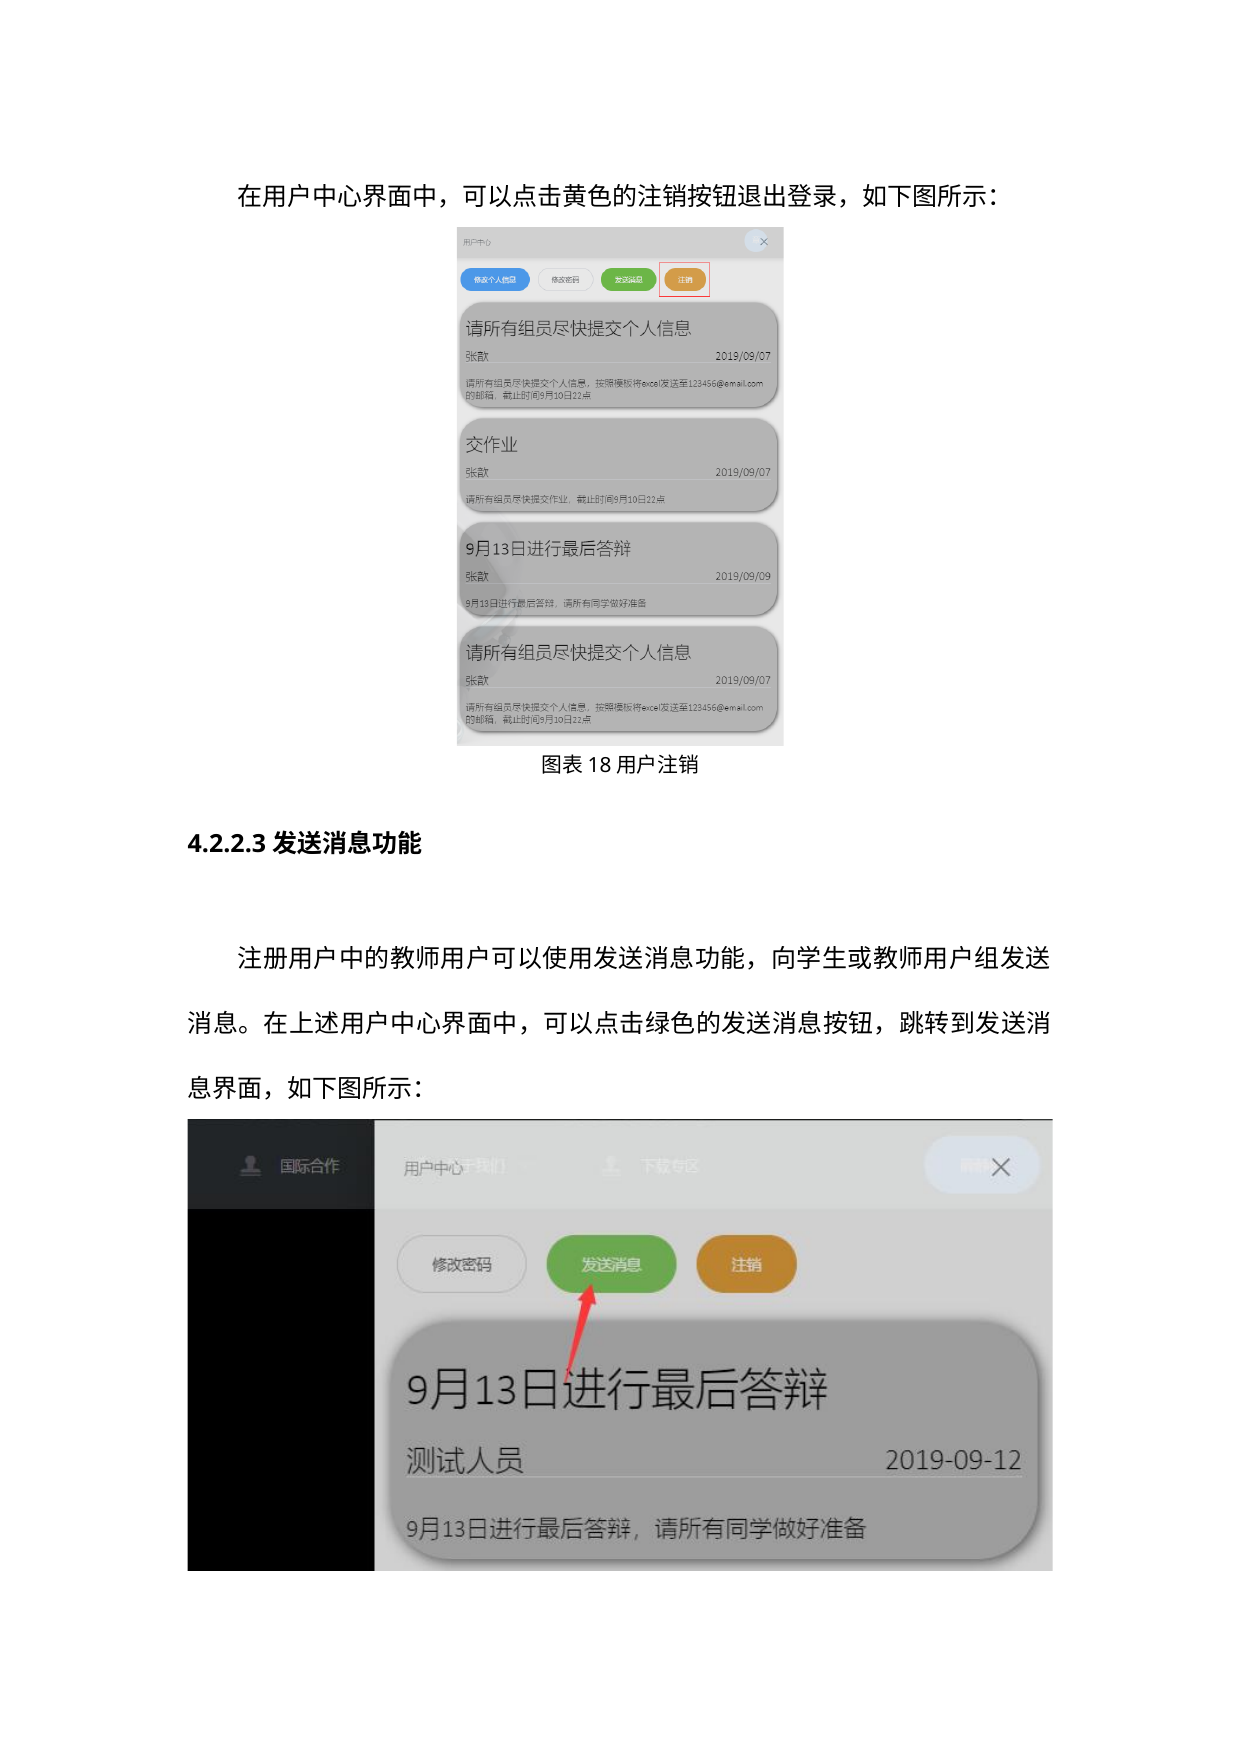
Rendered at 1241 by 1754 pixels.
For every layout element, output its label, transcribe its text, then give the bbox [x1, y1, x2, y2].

picture [456, 227, 784, 746]
text 在用户中心界面中，可以点击黄色的注销按钮退出登录，如下图所示： [187, 162, 1053, 227]
subtitle 4.2.2.3 发送消息功能 [187, 809, 1053, 874]
picture [187, 1119, 1053, 1571]
text 图表 18 用户注销 [187, 747, 1053, 779]
text 注册用户中的教师用户可以使用发送消息功能，向学生或教师用户组发送消息。在上述用户中心界面中，可以点击绿色的发送消息按钮，跳转到发送消息界面，如下图所示： [187, 924, 1053, 1119]
